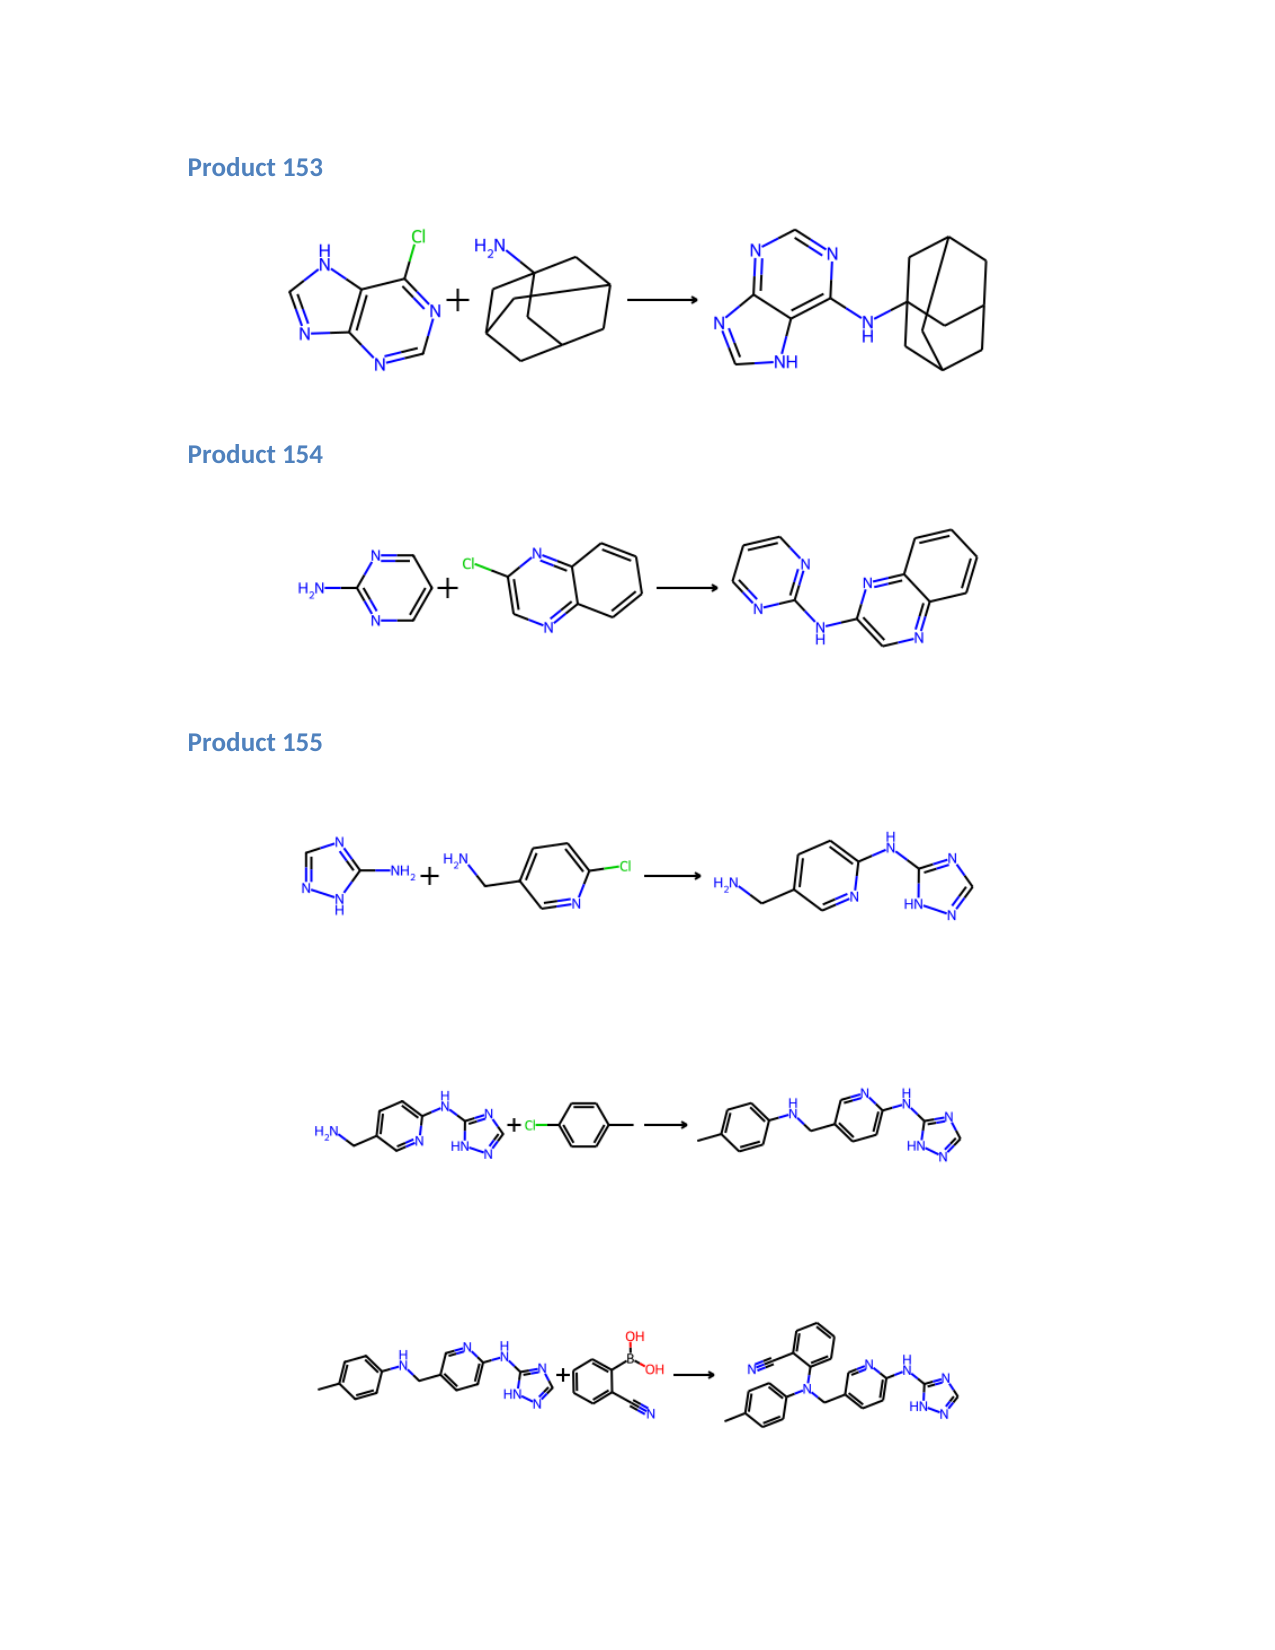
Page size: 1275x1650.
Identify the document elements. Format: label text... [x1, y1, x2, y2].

picture [187, 1262, 1088, 1488]
subtitle Product 155 [187, 725, 1087, 758]
picture [187, 763, 1088, 989]
picture [187, 187, 1088, 413]
picture [187, 475, 1088, 701]
subtitle Product 153 [187, 150, 1087, 183]
subtitle Product 154 [187, 438, 1087, 471]
picture [187, 1012, 1088, 1238]
